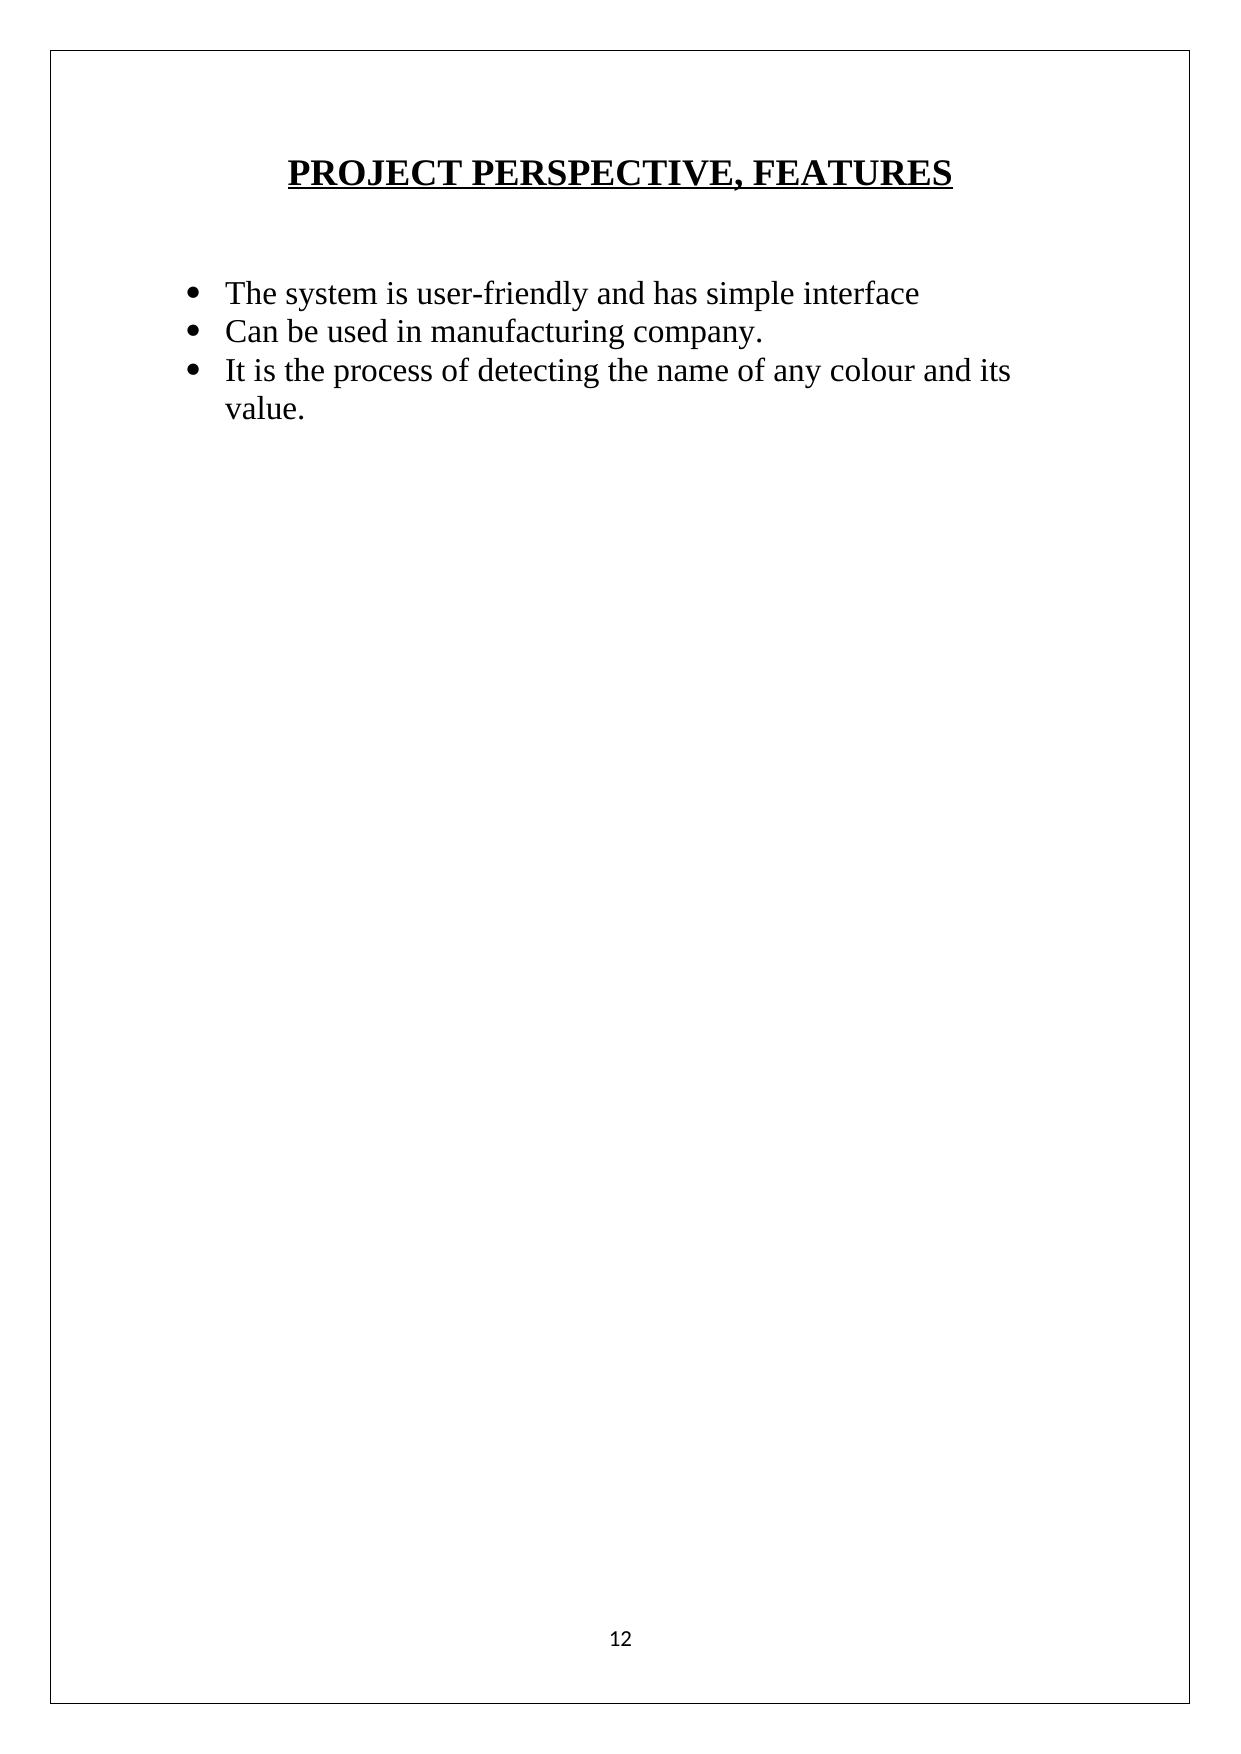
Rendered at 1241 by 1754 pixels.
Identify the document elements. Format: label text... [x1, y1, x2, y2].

list The system is user-friendly and has simple interface [187, 273, 1090, 311]
text PROJECT PERSPECTIVE, FEATURES [150, 150, 1090, 193]
list It is the process of detecting the name of any colour and its value. [187, 350, 1090, 426]
list Can be used in manufacturing company. [187, 311, 1090, 350]
